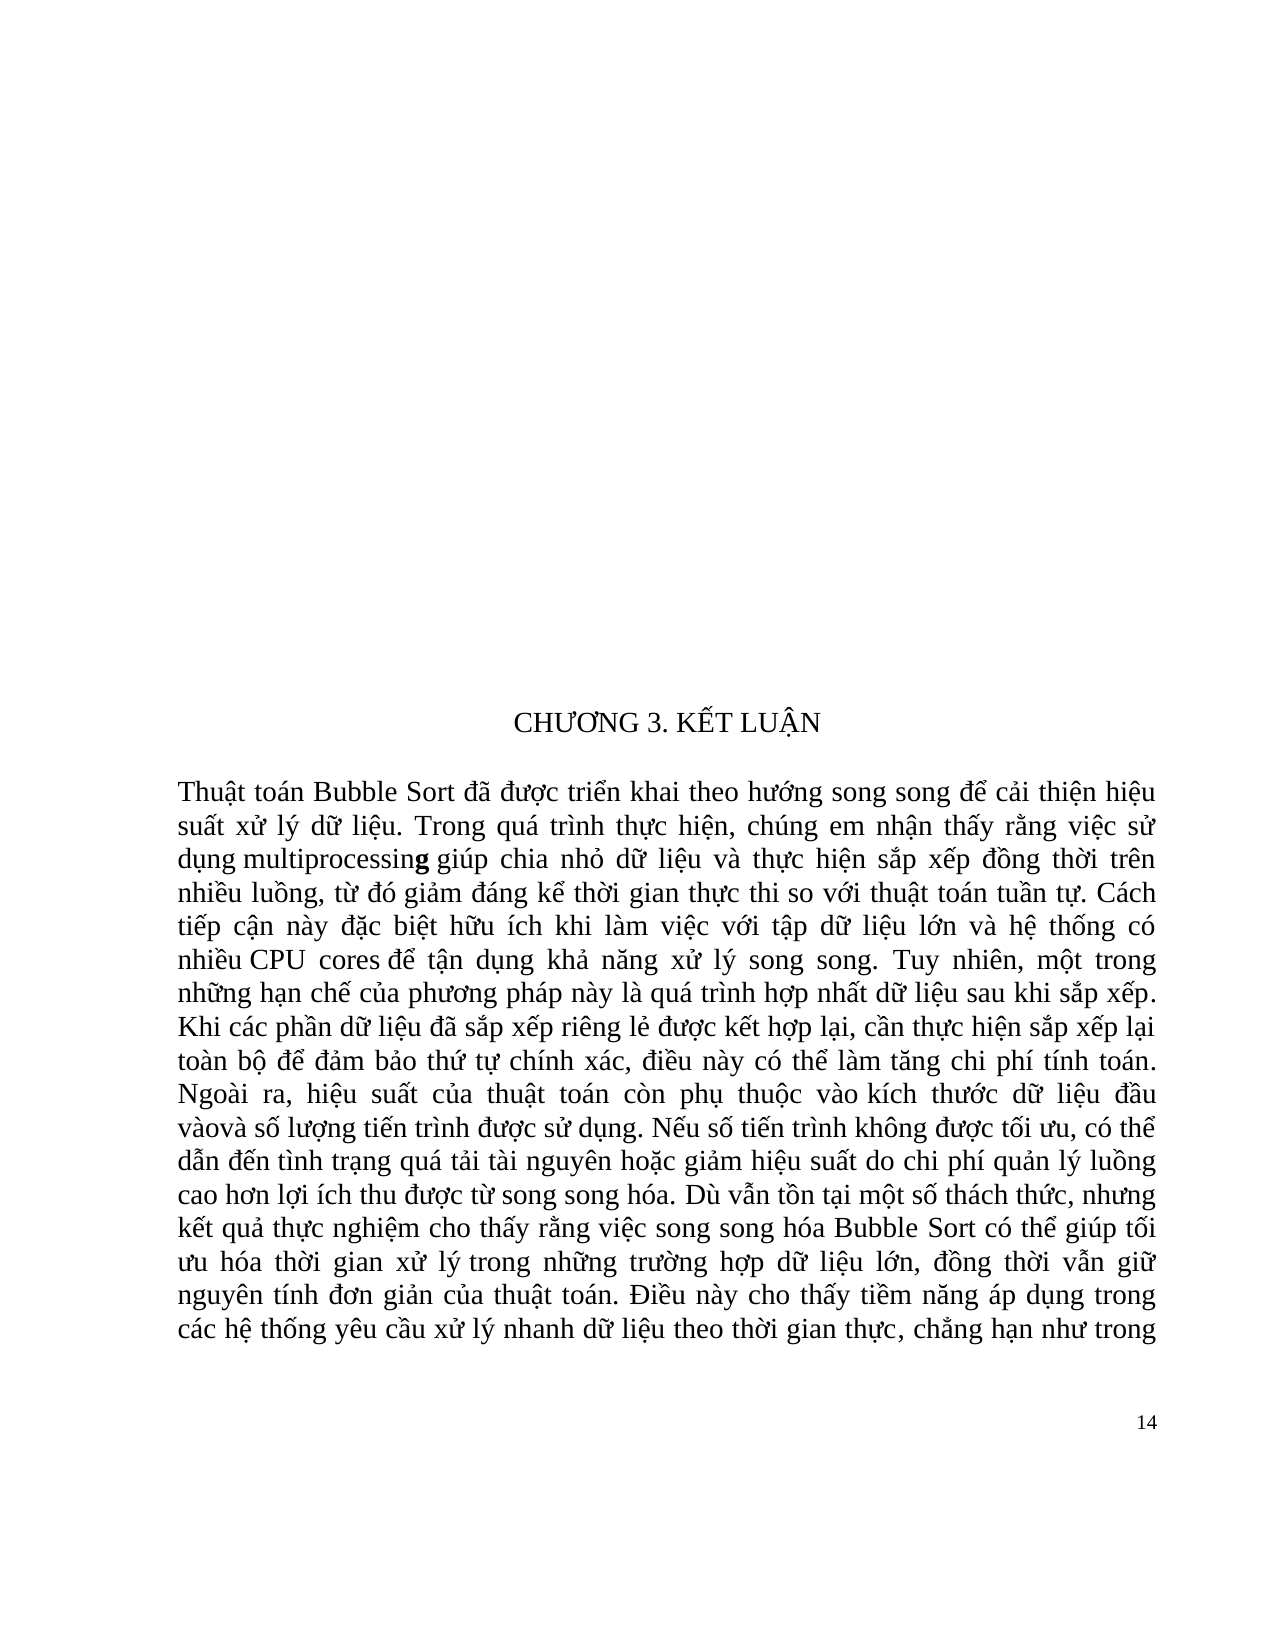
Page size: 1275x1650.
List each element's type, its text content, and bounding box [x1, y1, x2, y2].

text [177, 774, 1157, 1344]
subtitle CHƯƠNG 3. KẾT LUẬN [177, 705, 1157, 738]
